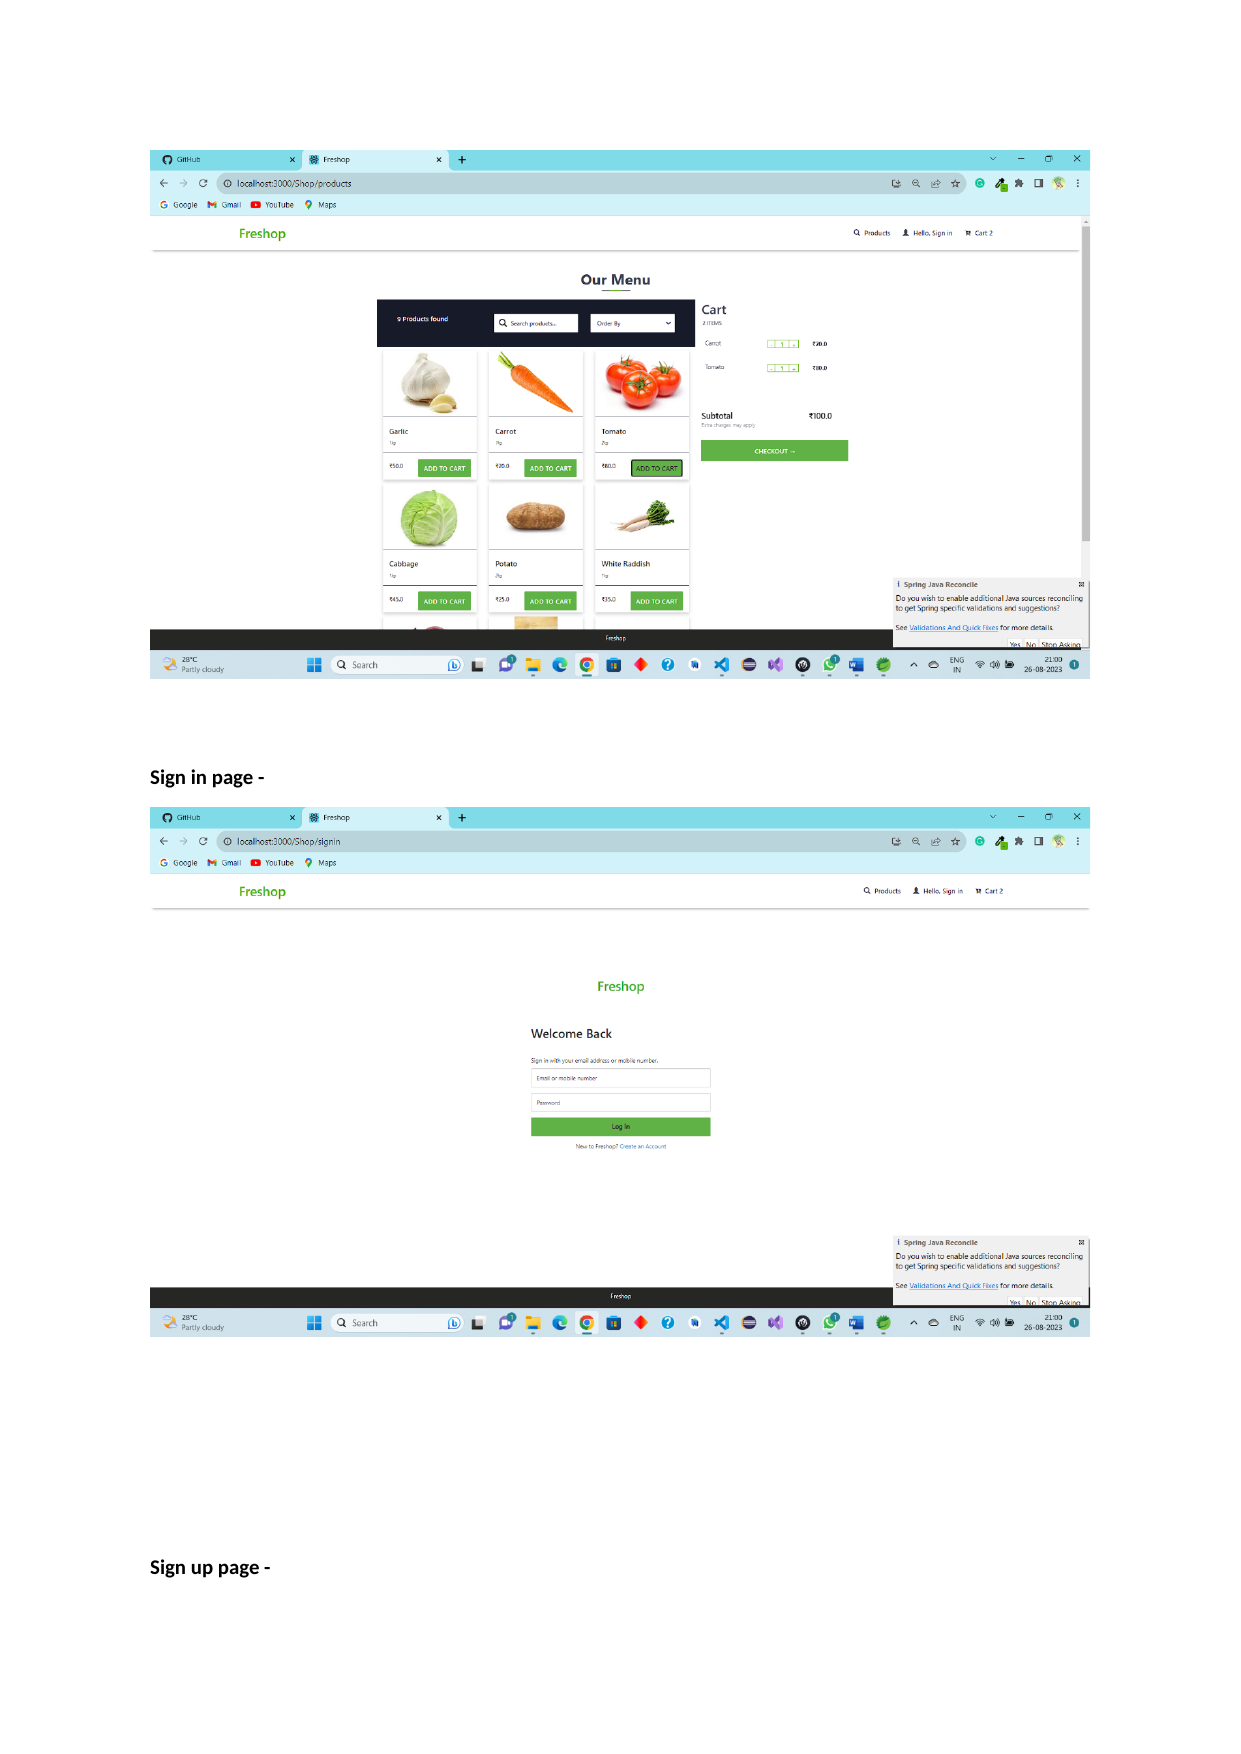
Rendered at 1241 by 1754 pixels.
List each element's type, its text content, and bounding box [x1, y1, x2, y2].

text Sign up page - [150, 1554, 1090, 1579]
picture [150, 150, 1091, 679]
text Sign in page - [150, 764, 1090, 789]
picture [150, 807, 1091, 1337]
